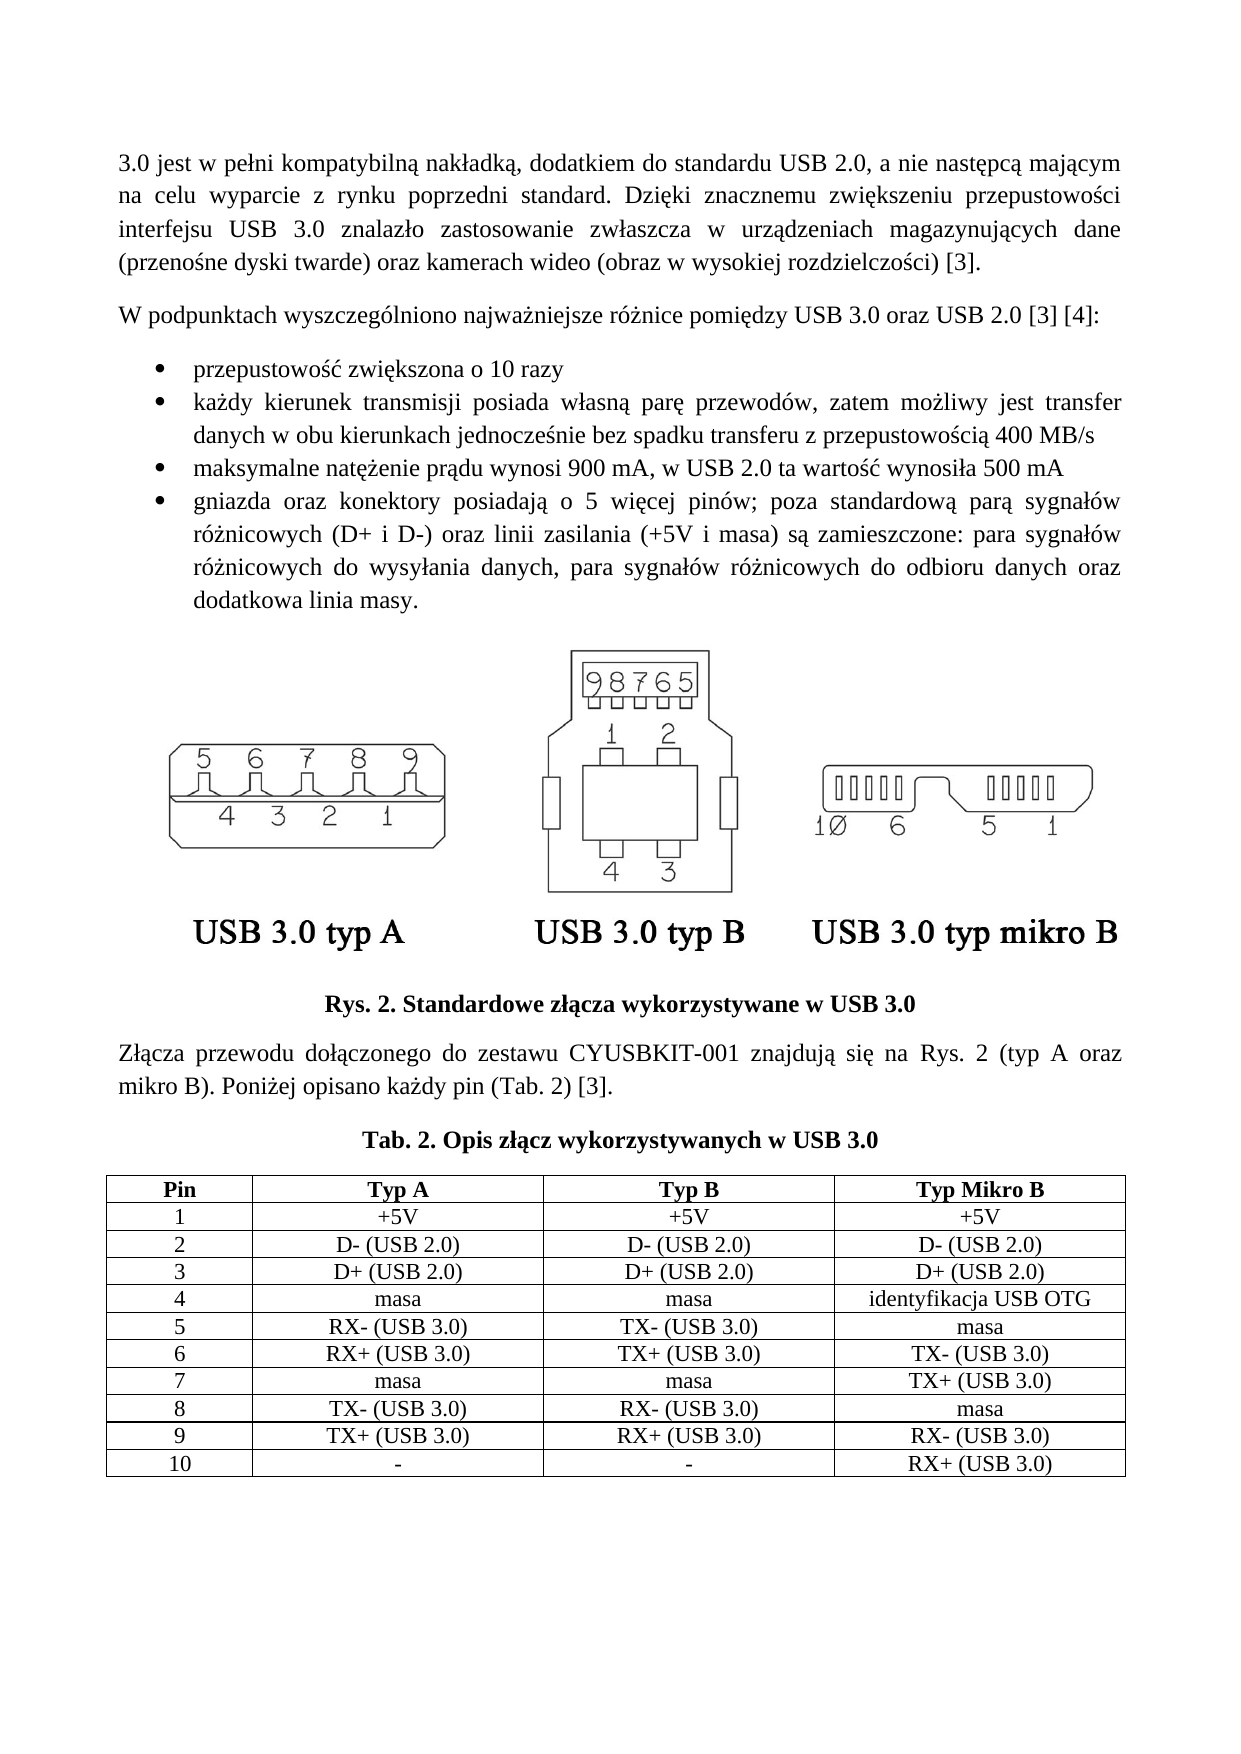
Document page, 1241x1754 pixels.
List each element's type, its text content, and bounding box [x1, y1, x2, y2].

list przepustowość zwiększona o 10 razy [156, 354, 1122, 383]
table_cell - [253, 1450, 543, 1476]
table_cell 8 [107, 1395, 252, 1421]
table_cell 6 [107, 1340, 252, 1367]
list maksymalne natężenie prądu wynosi 900 mA, w USB 2.0 ta wartość wynosiła 500 mA [156, 453, 1122, 482]
table_cell - [544, 1450, 834, 1476]
table_cell D- (USB 2.0) [253, 1231, 543, 1257]
table_cell 1 [107, 1203, 252, 1229]
table_cell RX+ (USB 3.0) [835, 1450, 1125, 1476]
table_cell D+ (USB 2.0) [253, 1258, 543, 1284]
table_cell TX- (USB 3.0) [835, 1340, 1125, 1367]
table_cell RX+ (USB 3.0) [544, 1423, 834, 1449]
table_cell 2 [107, 1231, 252, 1257]
table_cell 5 [107, 1313, 252, 1339]
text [118, 148, 1122, 275]
picture [118, 639, 1136, 964]
table_cell D+ (USB 2.0) [835, 1258, 1125, 1284]
table_cell D- (USB 2.0) [835, 1231, 1125, 1257]
text Złącza przewodu dołączonego do zestawu CYUSBKIT-001 znajdują się na Rys. 2 (typ A oraz mikro B). Poniżej opisano każdy pin (Tab. 2) [3]. [118, 1038, 1122, 1100]
table_cell 4 [107, 1285, 252, 1312]
table_cell masa [544, 1285, 834, 1312]
table_cell masa [253, 1368, 543, 1394]
table_cell masa [835, 1395, 1125, 1421]
table_header Typ Mikro B [835, 1176, 1125, 1202]
table_cell D+ (USB 2.0) [544, 1258, 834, 1284]
list każdy kierunek transmisji posiada własną parę przewodów, zatem możliwy jest transfer danych w obu kierunkach jednocześnie bez spadku transferu z przepustowością 400 MB/s [156, 387, 1122, 449]
table_cell TX+ (USB 3.0) [544, 1340, 834, 1367]
table_cell D- (USB 2.0) [544, 1231, 834, 1257]
table_cell +5V [835, 1203, 1125, 1229]
table_cell RX- (USB 3.0) [835, 1423, 1125, 1449]
list gniazda oraz konektory posiadają o 5 więcej pinów; poza standardową parą sygnałów różnicowych (D+ i D-) oraz linii zasilania (+5V i masa) są zamieszczone: para sygnałów różnicowych do wysyłania danych, para sygnałów różnicowych do odbioru danych oraz dodatkowa linia masy. [156, 486, 1122, 614]
table_cell 9 [107, 1423, 252, 1449]
table_cell 10 [107, 1450, 252, 1476]
table_cell identyfikacja USB OTG [835, 1285, 1125, 1312]
table_header Typ B [544, 1176, 834, 1202]
table_cell masa [835, 1313, 1125, 1339]
table_cell masa [253, 1285, 543, 1312]
table_cell +5V [253, 1203, 543, 1229]
table_cell 7 [107, 1368, 252, 1394]
table_cell RX- (USB 3.0) [544, 1395, 834, 1421]
table_header Typ A [253, 1176, 543, 1202]
table_cell TX+ (USB 3.0) [253, 1423, 543, 1449]
table_cell TX+ (USB 3.0) [835, 1368, 1125, 1394]
table_cell TX- (USB 3.0) [544, 1313, 834, 1339]
table_cell RX+ (USB 3.0) [253, 1340, 543, 1367]
table_cell +5V [544, 1203, 834, 1229]
text W podpunktach wyszczególniono najważniejsze różnice pomiędzy USB 3.0 oraz USB 2.0 [3] [4]: [118, 301, 1122, 329]
table_cell TX- (USB 3.0) [253, 1395, 543, 1421]
table_cell 3 [107, 1258, 252, 1284]
table_cell RX- (USB 3.0) [253, 1313, 543, 1339]
table_cell masa [544, 1368, 834, 1394]
table_header Pin [107, 1176, 252, 1202]
